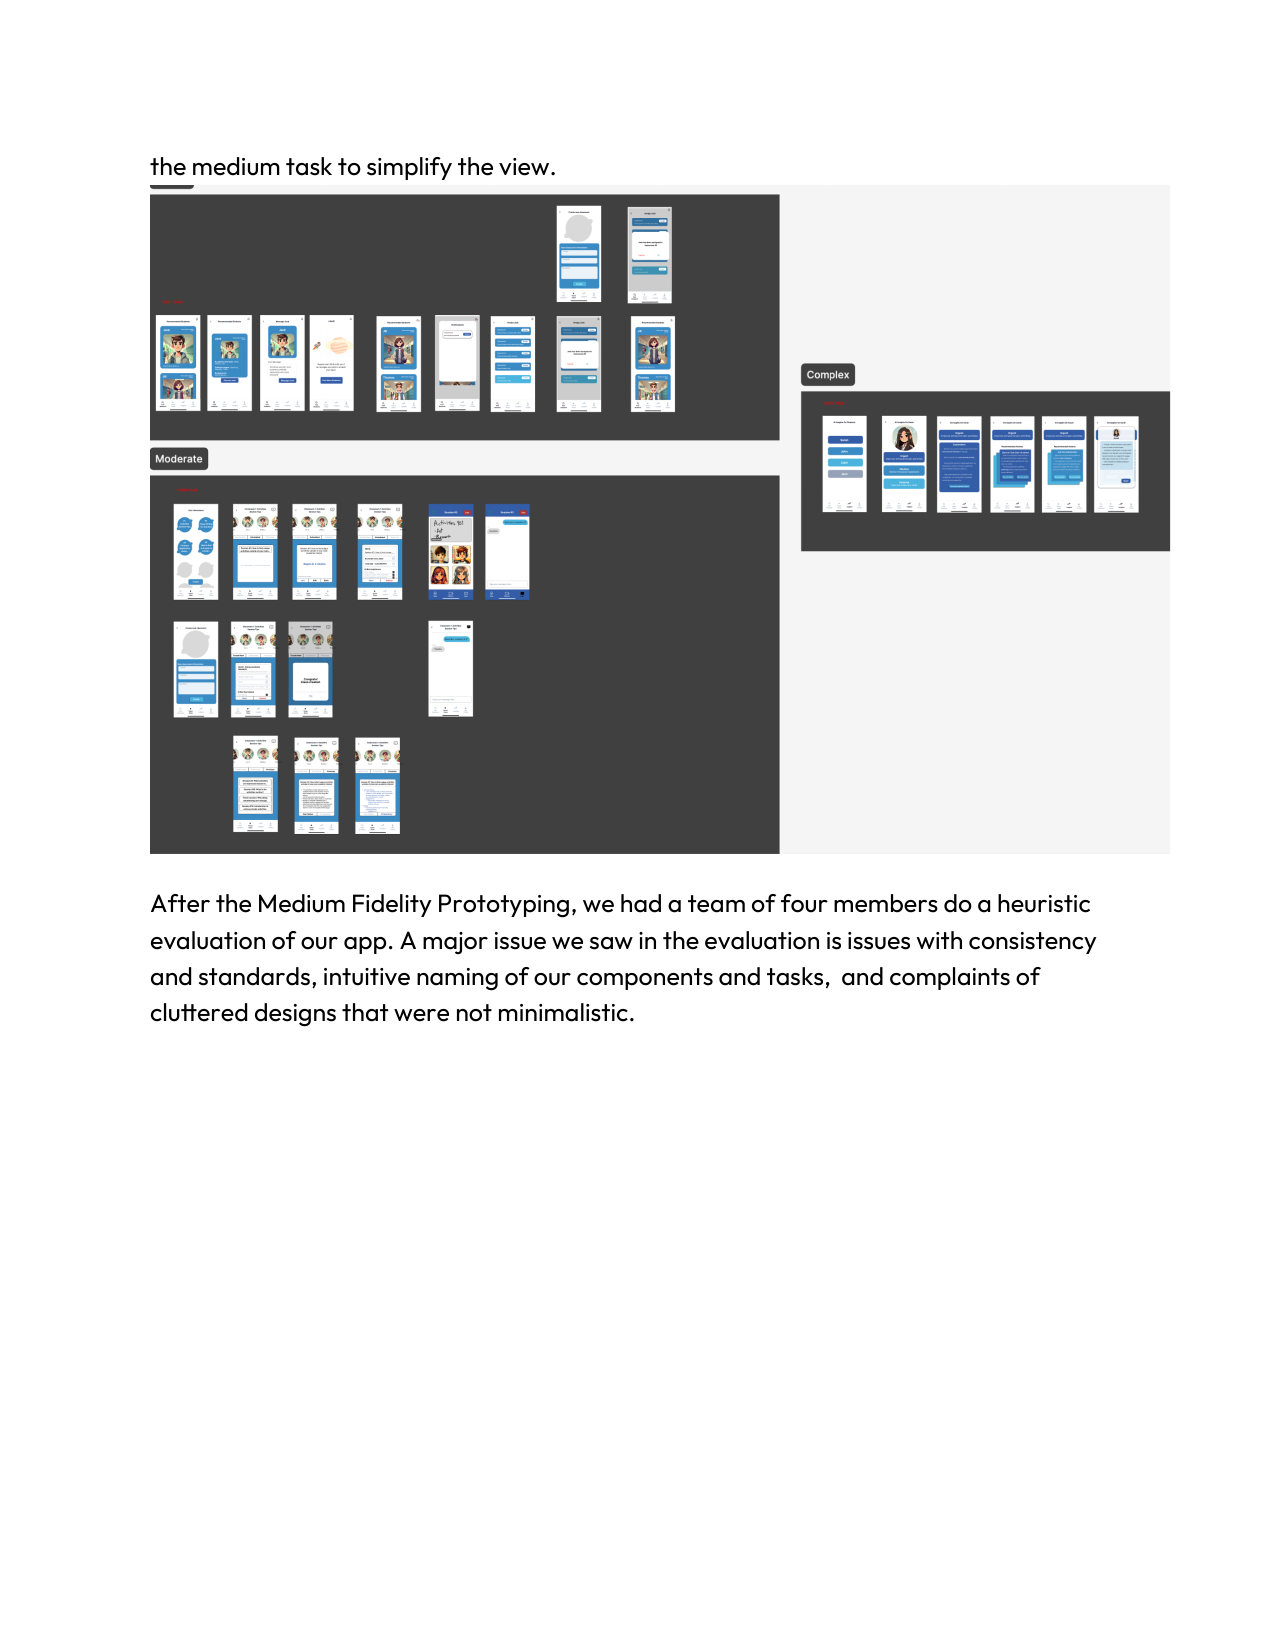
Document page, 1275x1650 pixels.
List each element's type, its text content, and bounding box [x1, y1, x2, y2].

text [150, 150, 1125, 185]
text After the Medium Fidelity Prototyping, we had a team of four members do a heuristic evaluation of our app. A major issue we saw in the evaluation is issues with consistency and standards, intuitive naming of our components and tasks, and complaints of cluttered designs that were not minimalistic. [150, 888, 1125, 1058]
picture [150, 185, 1171, 854]
